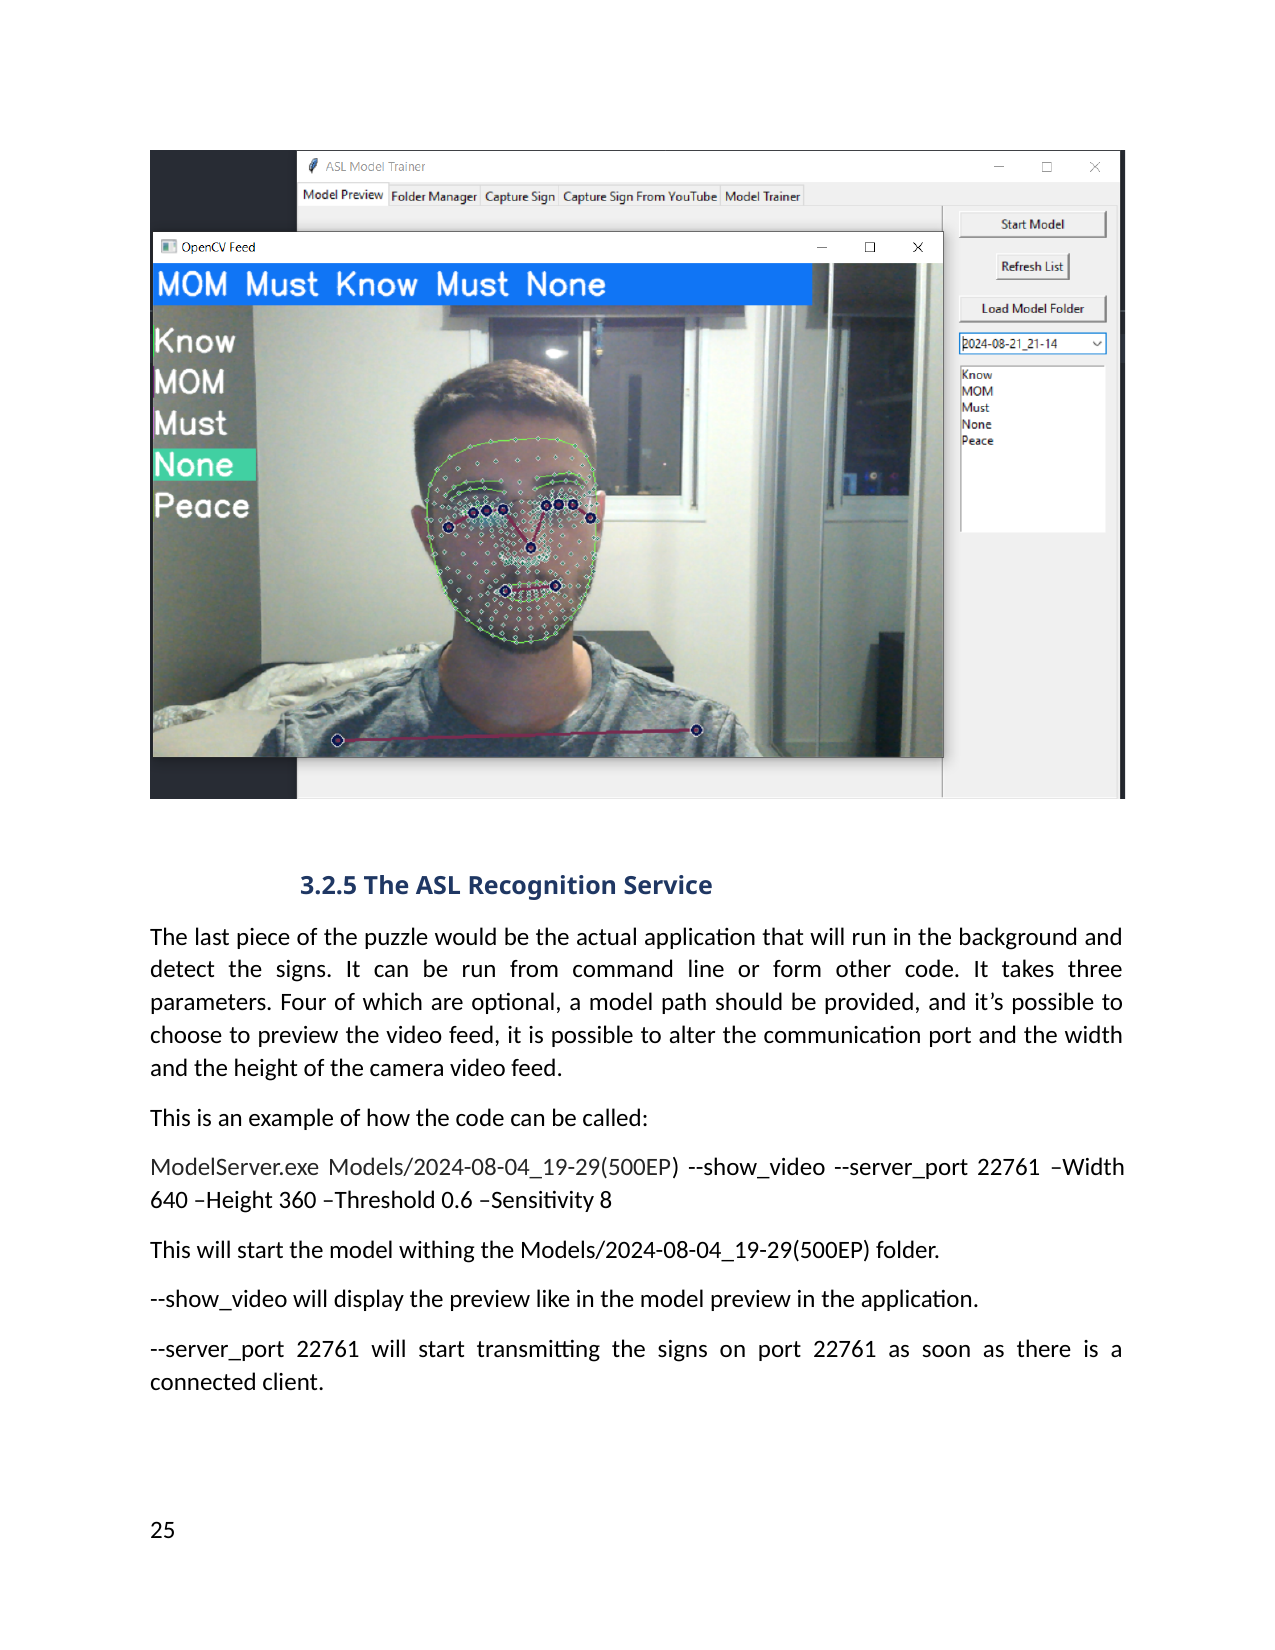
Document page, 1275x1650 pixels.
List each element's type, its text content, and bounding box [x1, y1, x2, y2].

text --show_video will display the preview like in the model preview in the application. [150, 1284, 1125, 1314]
text --server_port 22761 will start transmitting the signs on port 22761 as soon as there is a connected client. [150, 1333, 1125, 1397]
text ModelServer.exe Models/2024-08-04_19-29(500EP) --show_video --server_port 22761 –Width 640 –Height 360 –Threshold 0.6 –Sensitivity 8 [150, 1152, 1125, 1215]
text This will start the model withing the Models/2024-08-04_19-29(500EP) folder. [150, 1234, 1125, 1264]
picture [150, 150, 1125, 799]
text The last piece of the puzzle would be the actual application that will run in the background and detect the signs. It can be run from command line or form other code. It takes three parameters. Four of which are optional, a model path should be provided, and it’s possible to choose to preview the video feed, it is possible to alter the communication port and the width and the height of the camera video feed. [150, 921, 1125, 1083]
text This is an example of how the code can be called: [150, 1102, 1125, 1132]
subtitle 3.2.5 The ASL Recognition Service [300, 867, 1125, 901]
